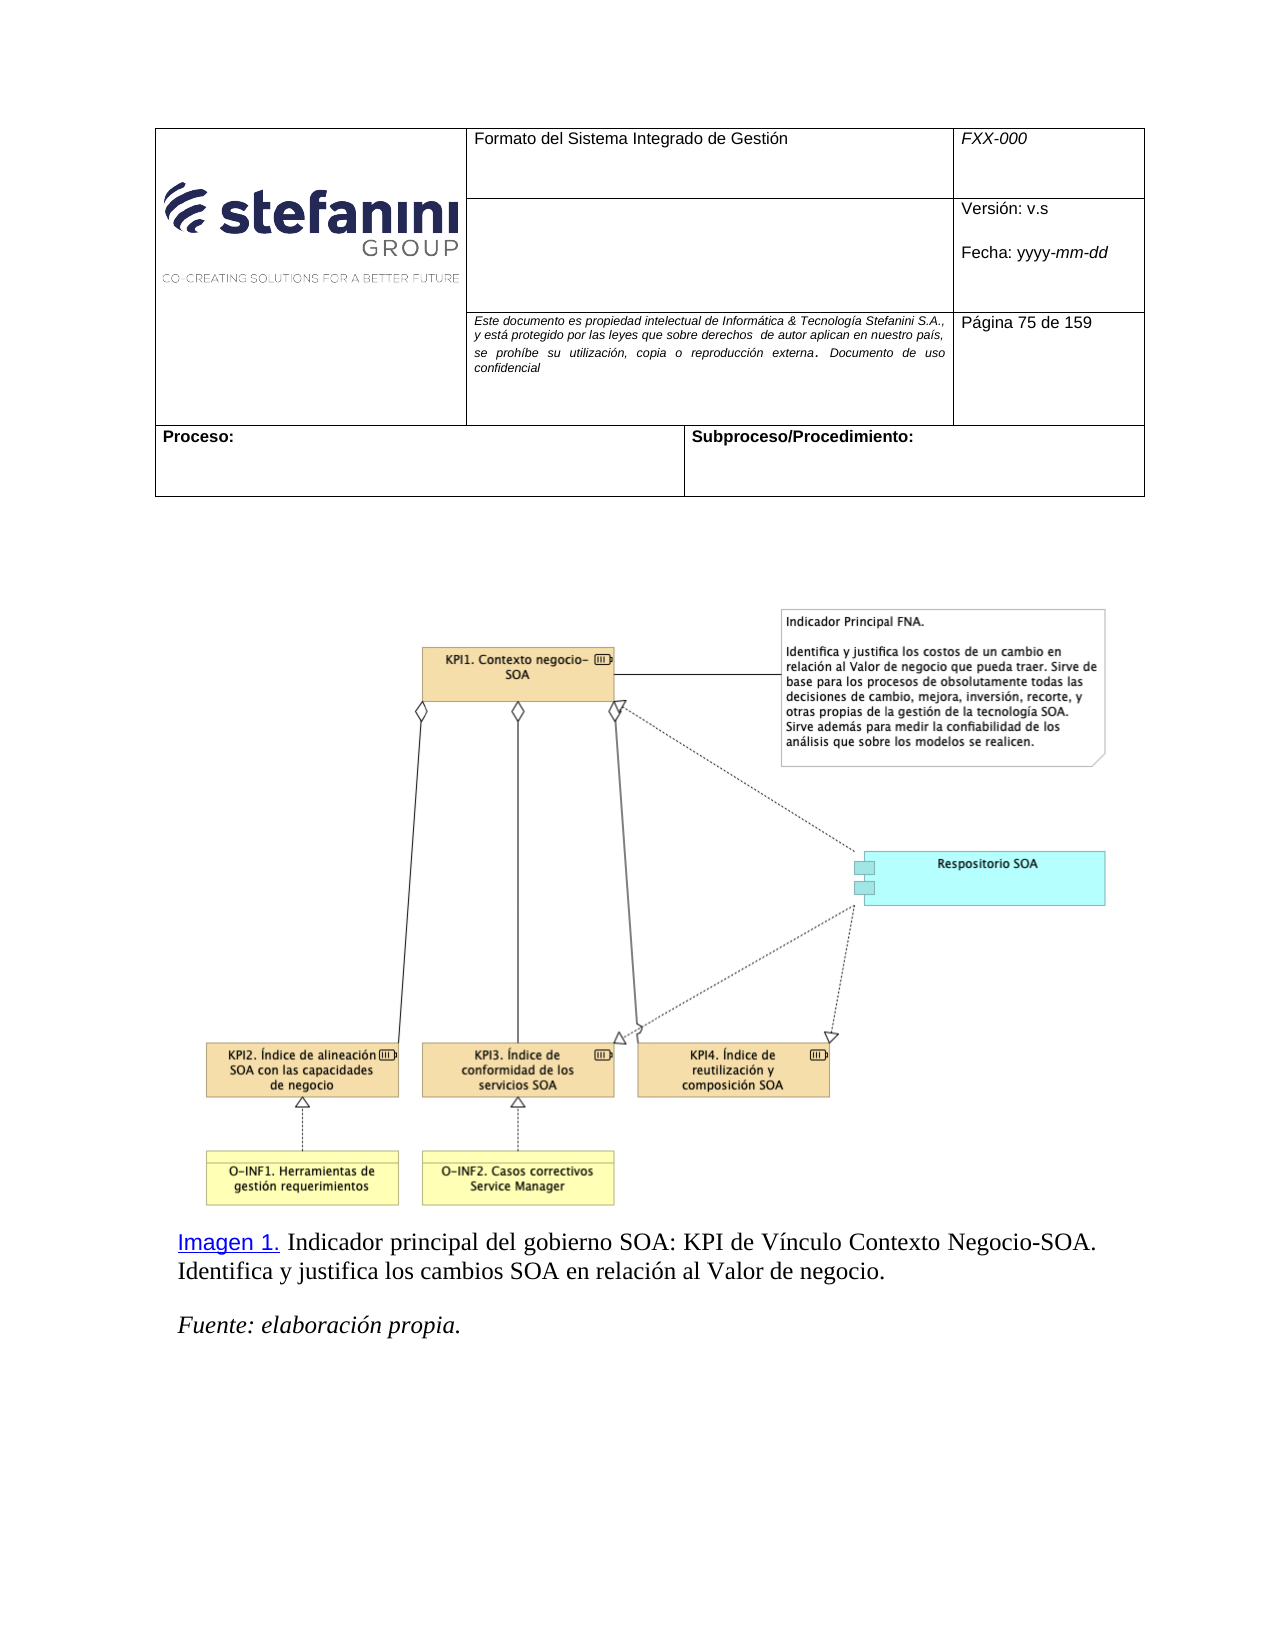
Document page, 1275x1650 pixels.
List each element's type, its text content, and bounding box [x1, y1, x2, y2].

picture [162, 182, 460, 286]
text Imagen 1. Indicador principal del gobierno SOA: KPI de Vínculo Contexto Negocio-SOA. Identifica y justifica los cambios SOA en relación al Valor de negocio. [177, 1227, 1098, 1285]
text Fuente: elaboración propia. [177, 1310, 1098, 1339]
picture [196, 599, 1115, 1215]
